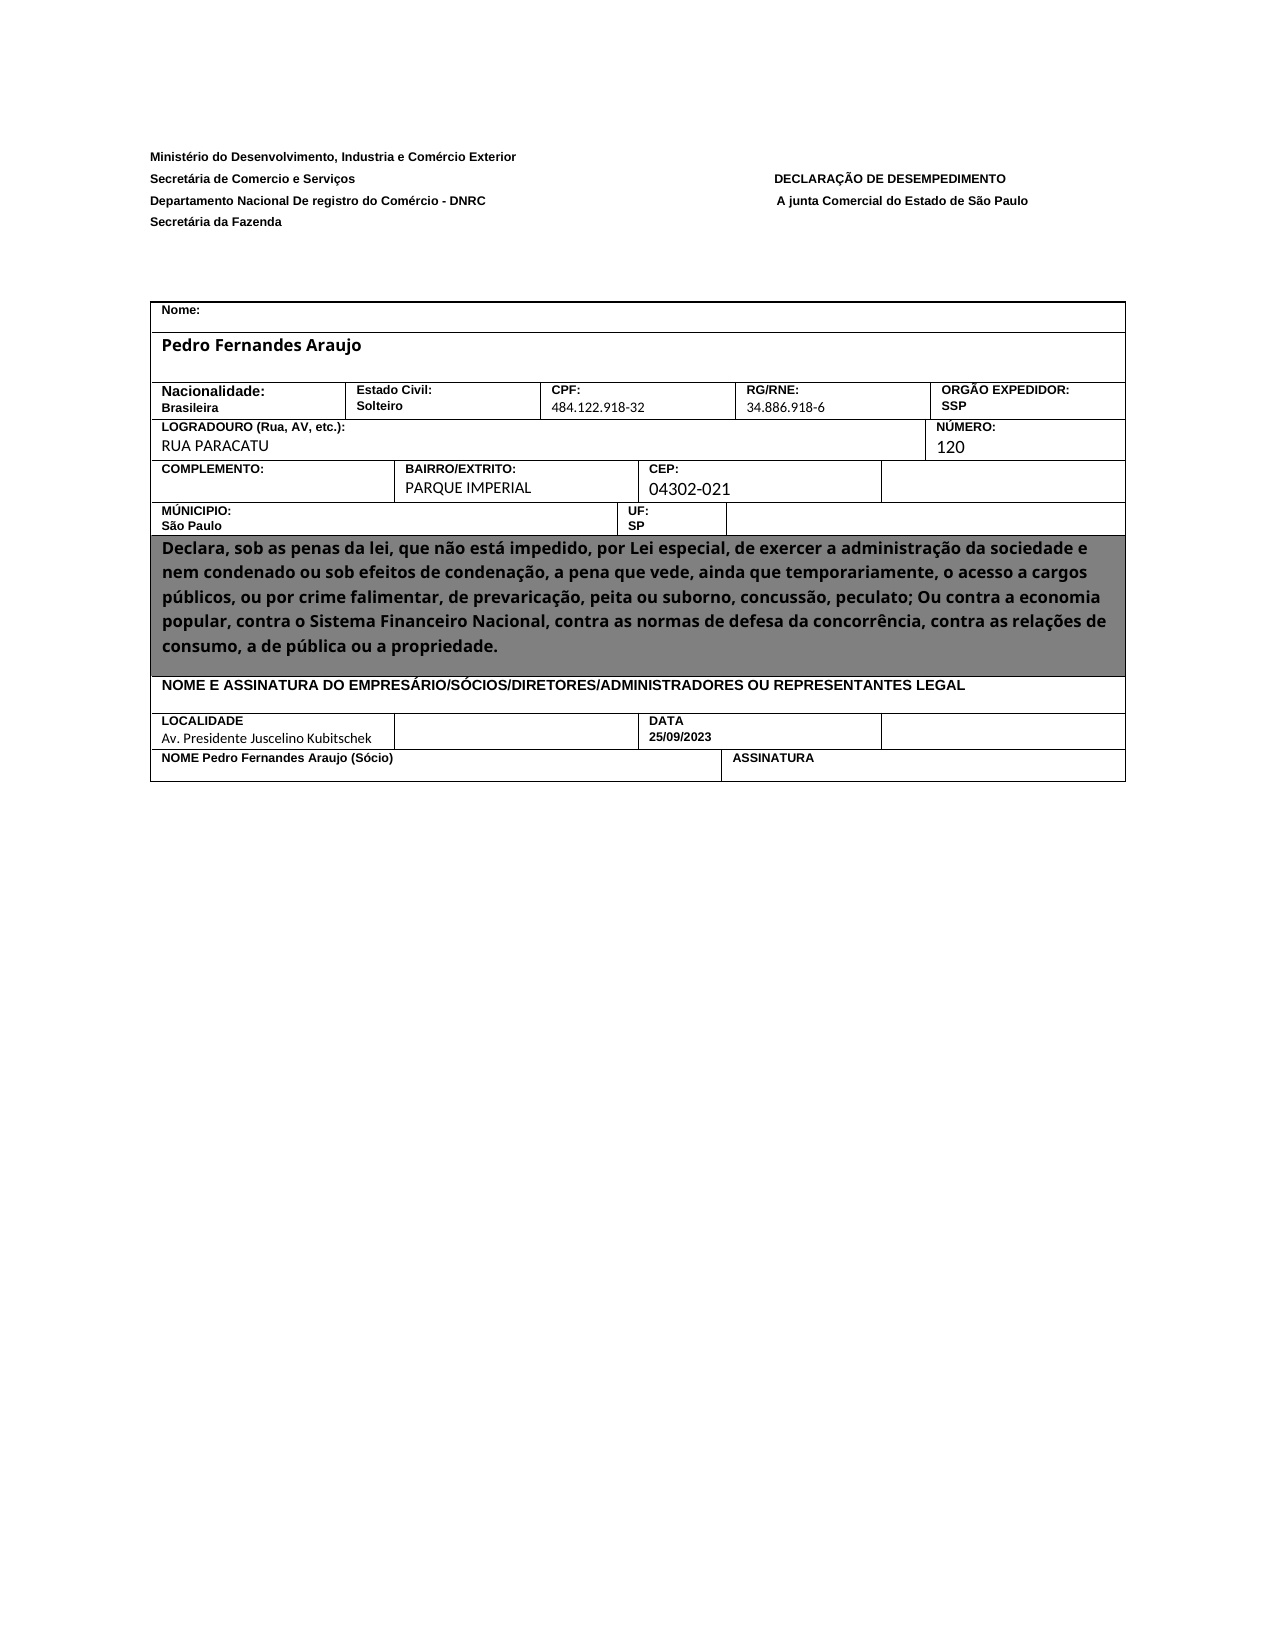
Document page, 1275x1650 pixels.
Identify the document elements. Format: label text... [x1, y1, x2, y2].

text Departamento Nacional De registro do Comércio - DNRC A junta Comercial do Estado de São Paulo [150, 193, 1125, 207]
table_cell Pedro Fernandes Araujo [151, 333, 1125, 382]
table_header Declara, sob as penas da lei, que não está impedido, por Lei especial, de exercer a administração da sociedade e nem condenado ou sob efeitos de condenação, a pena que vede, ainda que temporariamente, o acesso a cargos públicos, ou por crime falimentar, de prevaricação, peita ou suborno, concussão, peculato; Ou contra a economia popular, contra o Sistema Financeiro Nacional, contra as normas de defesa da concorrência, contra as relações de consumo, a de pública ou a propriedade. [151, 536, 1125, 676]
table_header NÚMERO: 120 [926, 420, 1125, 460]
table_header BAIRRO/EXTRITO: PARQUE IMPERIAL [395, 461, 638, 502]
table_header ORGÃO EXPEDIDOR: SSP [931, 383, 1125, 418]
table_header CPF: 484.122.918-32 [541, 383, 735, 418]
table_header NOME E ASSINATURA DO EMPRESÁRIO/SÓCIOS/DIRETORES/ADMINISTRADORES OU REPRESENTANTES LEGAL [151, 677, 1125, 713]
table_header Estado Civil: Solteiro [346, 383, 540, 418]
table_header [727, 503, 1125, 535]
table_header ASSINATURA [722, 750, 1125, 781]
table_header [882, 461, 1125, 502]
table_header LOCALIDADE Av. Presidente Juscelino Kubitschek [151, 714, 394, 749]
table_header DATA 25/09/2023 [639, 714, 881, 749]
table_header COMPLEMENTO: [151, 461, 394, 502]
text Ministério do Desenvolvimento, Industria e Comércio Exterior [150, 150, 1125, 164]
table_header [395, 714, 638, 749]
table_header MÚNICIPIO: São Paulo [151, 503, 617, 535]
text Secretária de Comercio e Serviços DECLARAÇÃO DE DESEMPEDIMENTO [150, 172, 1125, 186]
table_header CEP: 04302-021 [639, 461, 881, 502]
table_header RG/RNE: 34.886.918-6 [736, 383, 930, 418]
table_header LOGRADOURO (Rua, AV, etc.): RUA PARACATU [151, 420, 925, 460]
table_header Nome: [151, 303, 1125, 332]
table_header UF: SP [618, 503, 726, 535]
table_header Nacionalidade: Brasileira [151, 383, 345, 418]
table_header NOME Pedro Fernandes Araujo (Sócio) [151, 750, 721, 781]
table_header [882, 714, 1125, 749]
text Secretária da Fazenda [150, 215, 1125, 229]
